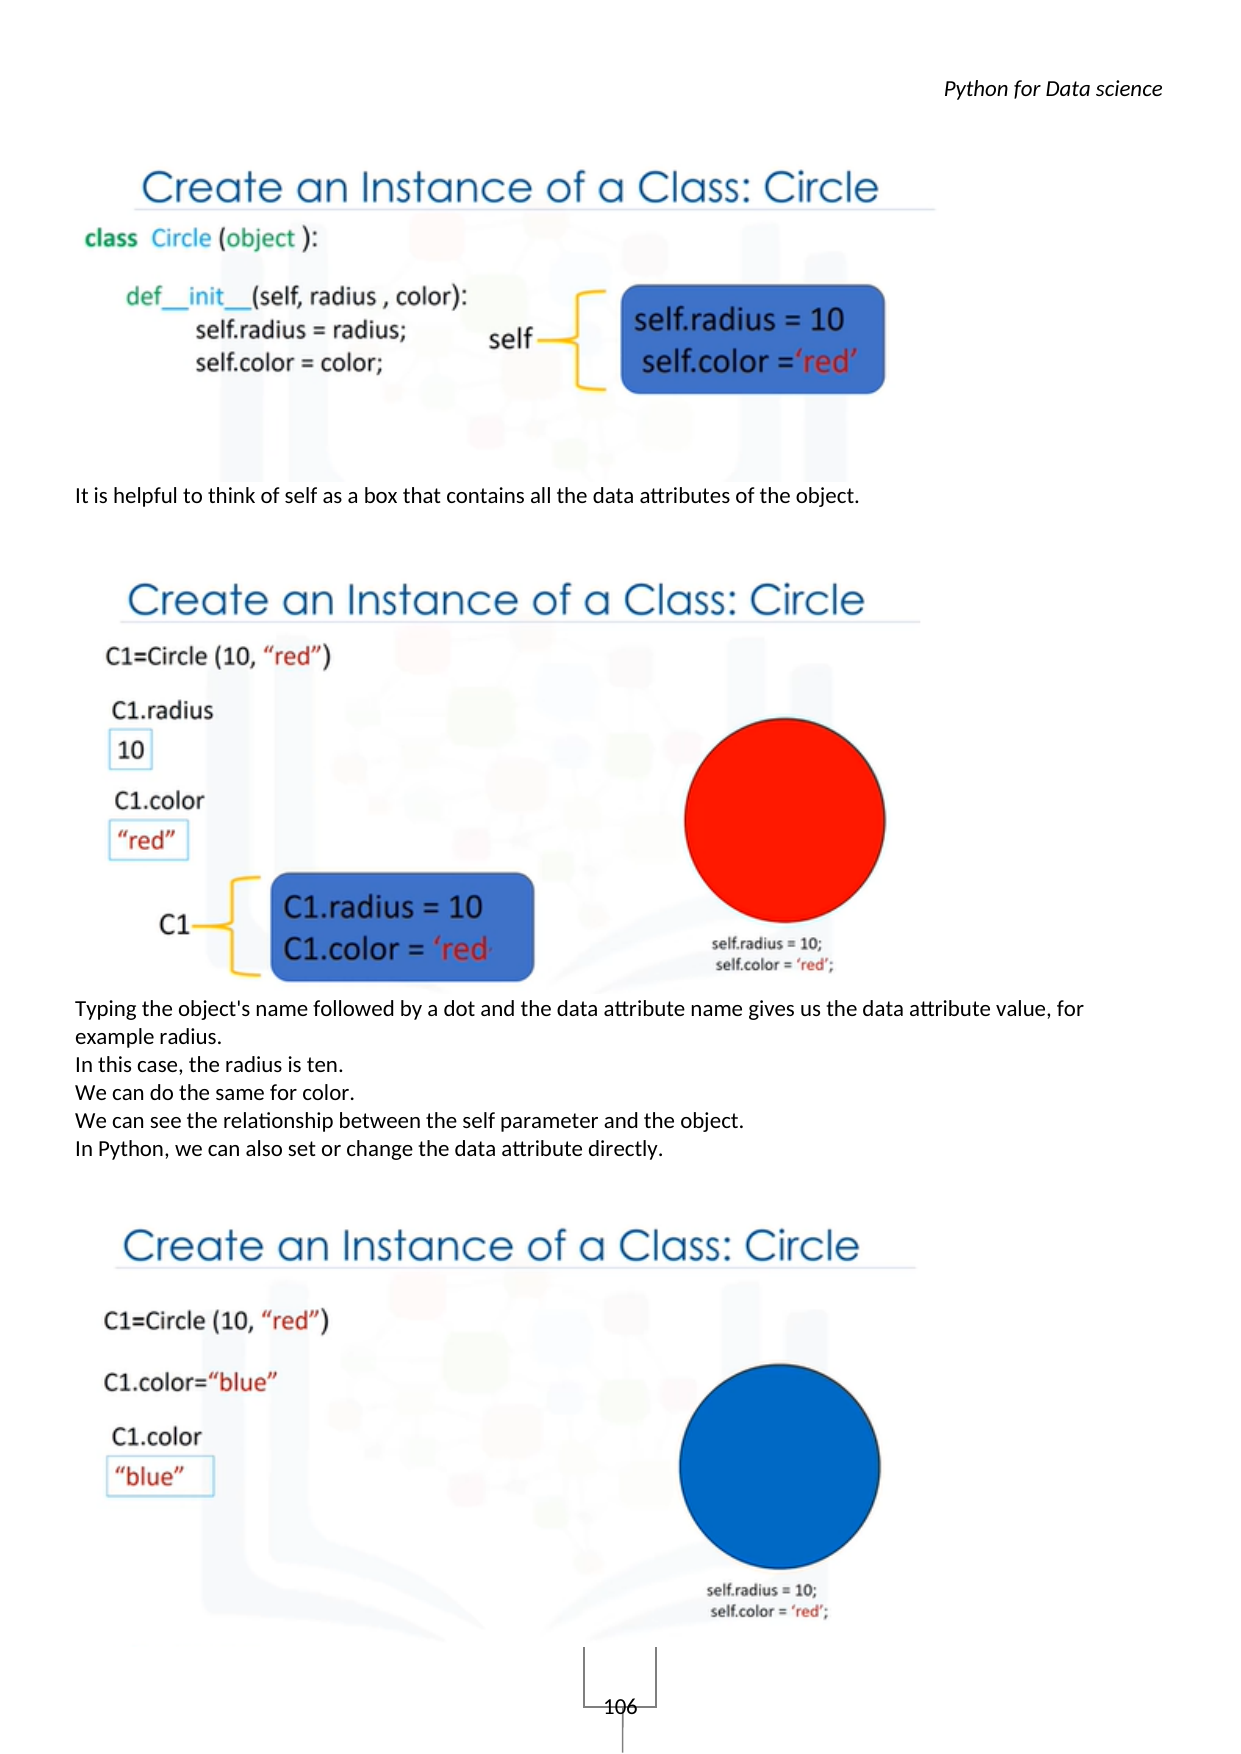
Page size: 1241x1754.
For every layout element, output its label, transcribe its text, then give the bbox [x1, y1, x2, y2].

text Typing the object's name followed by a dot and the data attribute name gives us the data attribute value, for example radius. [75, 994, 1165, 1050]
text We can see the relationship between the self parameter and the object. [75, 1106, 1165, 1134]
text It is helpful to think of self as a box that contains all the data attributes of the object. [75, 481, 1165, 509]
picture [75, 537, 921, 994]
text In this case, the radius is ten. [75, 1050, 1165, 1078]
picture [75, 129, 985, 482]
text In Python, we can also set or change the data attribute directly. [75, 1134, 1165, 1162]
text We can do the same for color. [75, 1078, 1165, 1106]
picture [75, 1190, 947, 1647]
